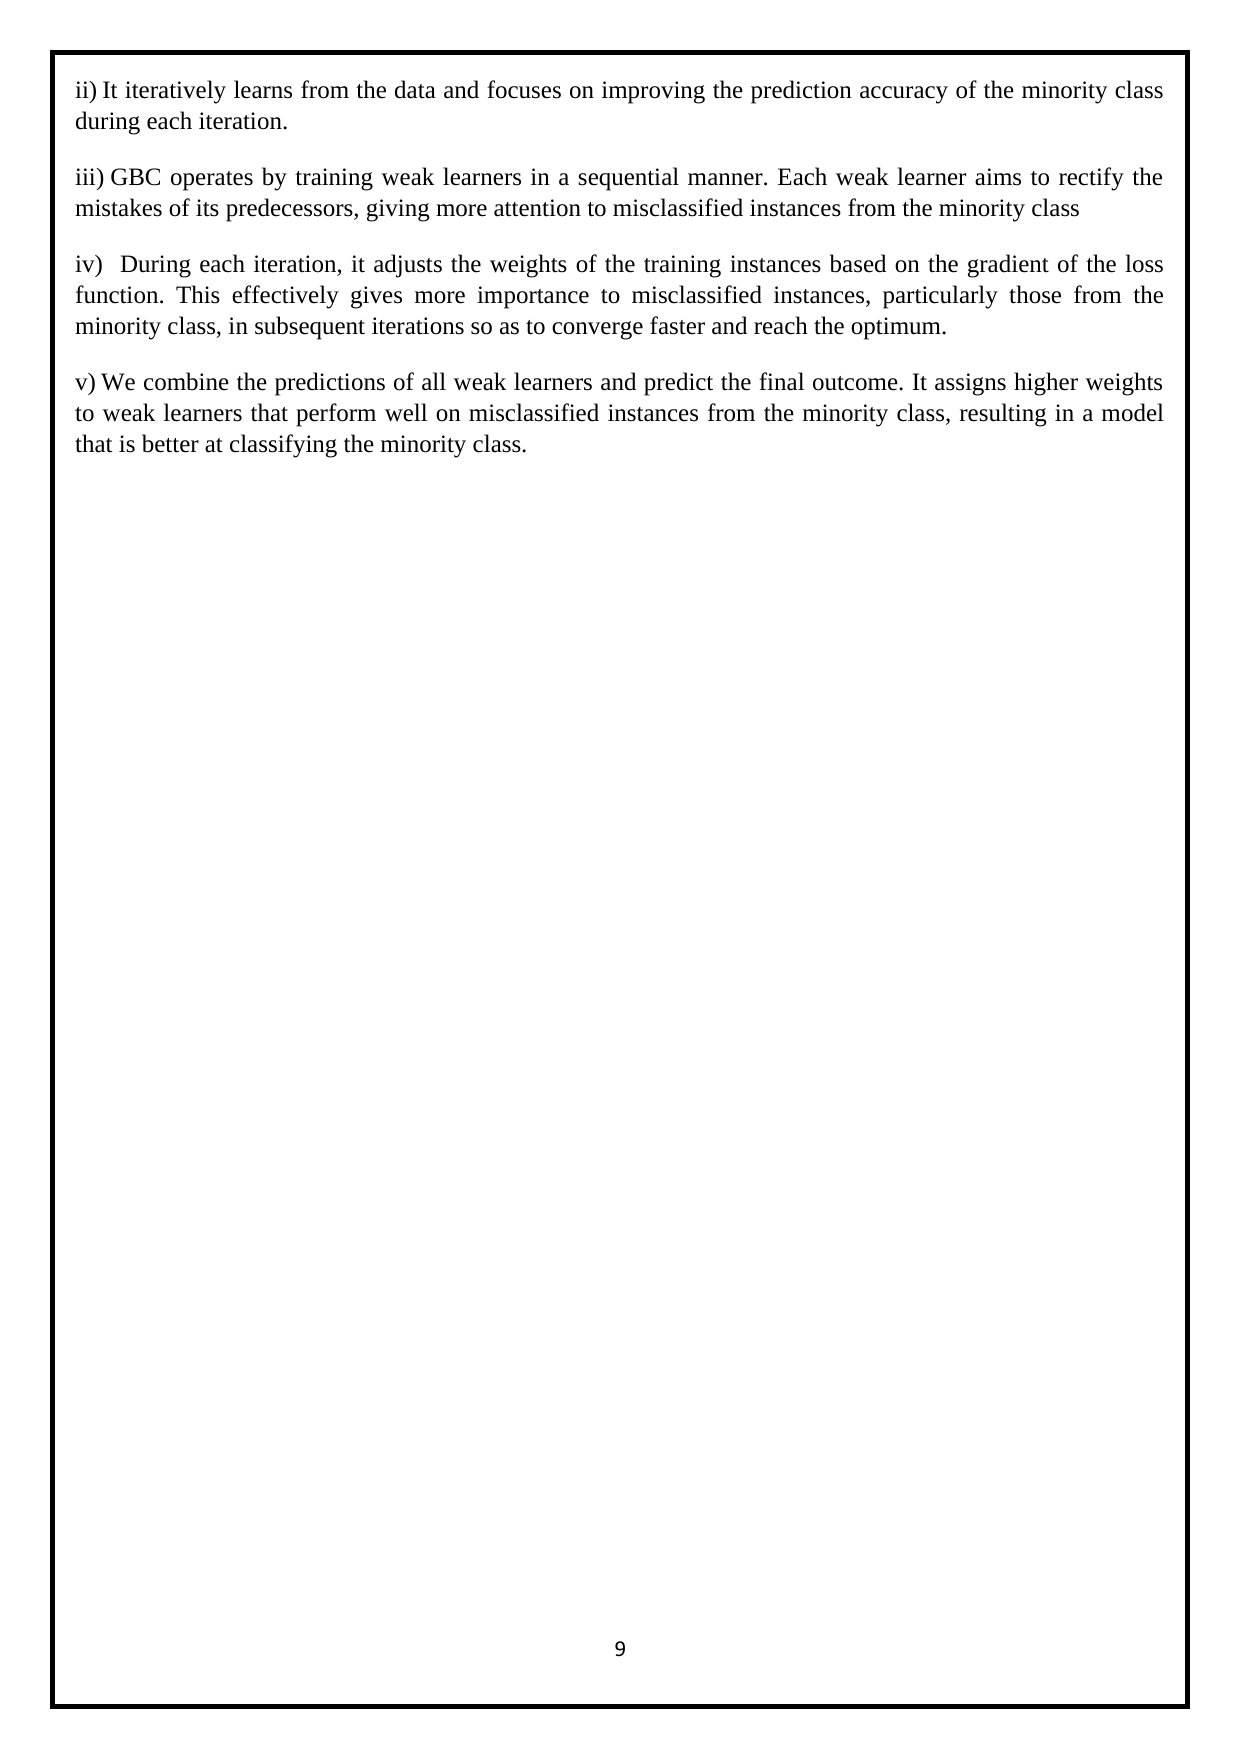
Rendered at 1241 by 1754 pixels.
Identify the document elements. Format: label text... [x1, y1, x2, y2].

text iv) During each iteration, it adjusts the weights of the training instances based on the gradient of the loss function. This effectively gives more importance to misclassified instances, particularly those from the minority class, in subsequent iterations so as to converge faster and reach the optimum. [75, 249, 1165, 340]
text iii) GBC operates by training weak learners in a sequential manner. Each weak learner aims to rectify the mistakes of its predecessors, giving more attention to misclassified instances from the minority class [75, 162, 1165, 222]
text ii) It iteratively learns from the data and focuses on improving the prediction accuracy of the minority class during each iteration. [75, 75, 1165, 135]
text v) We combine the predictions of all weak learners and predict the final outcome. It assigns higher weights to weak learners that perform well on misclassified instances from the minority class, resulting in a model that is better at classifying the minority class. [75, 367, 1165, 458]
